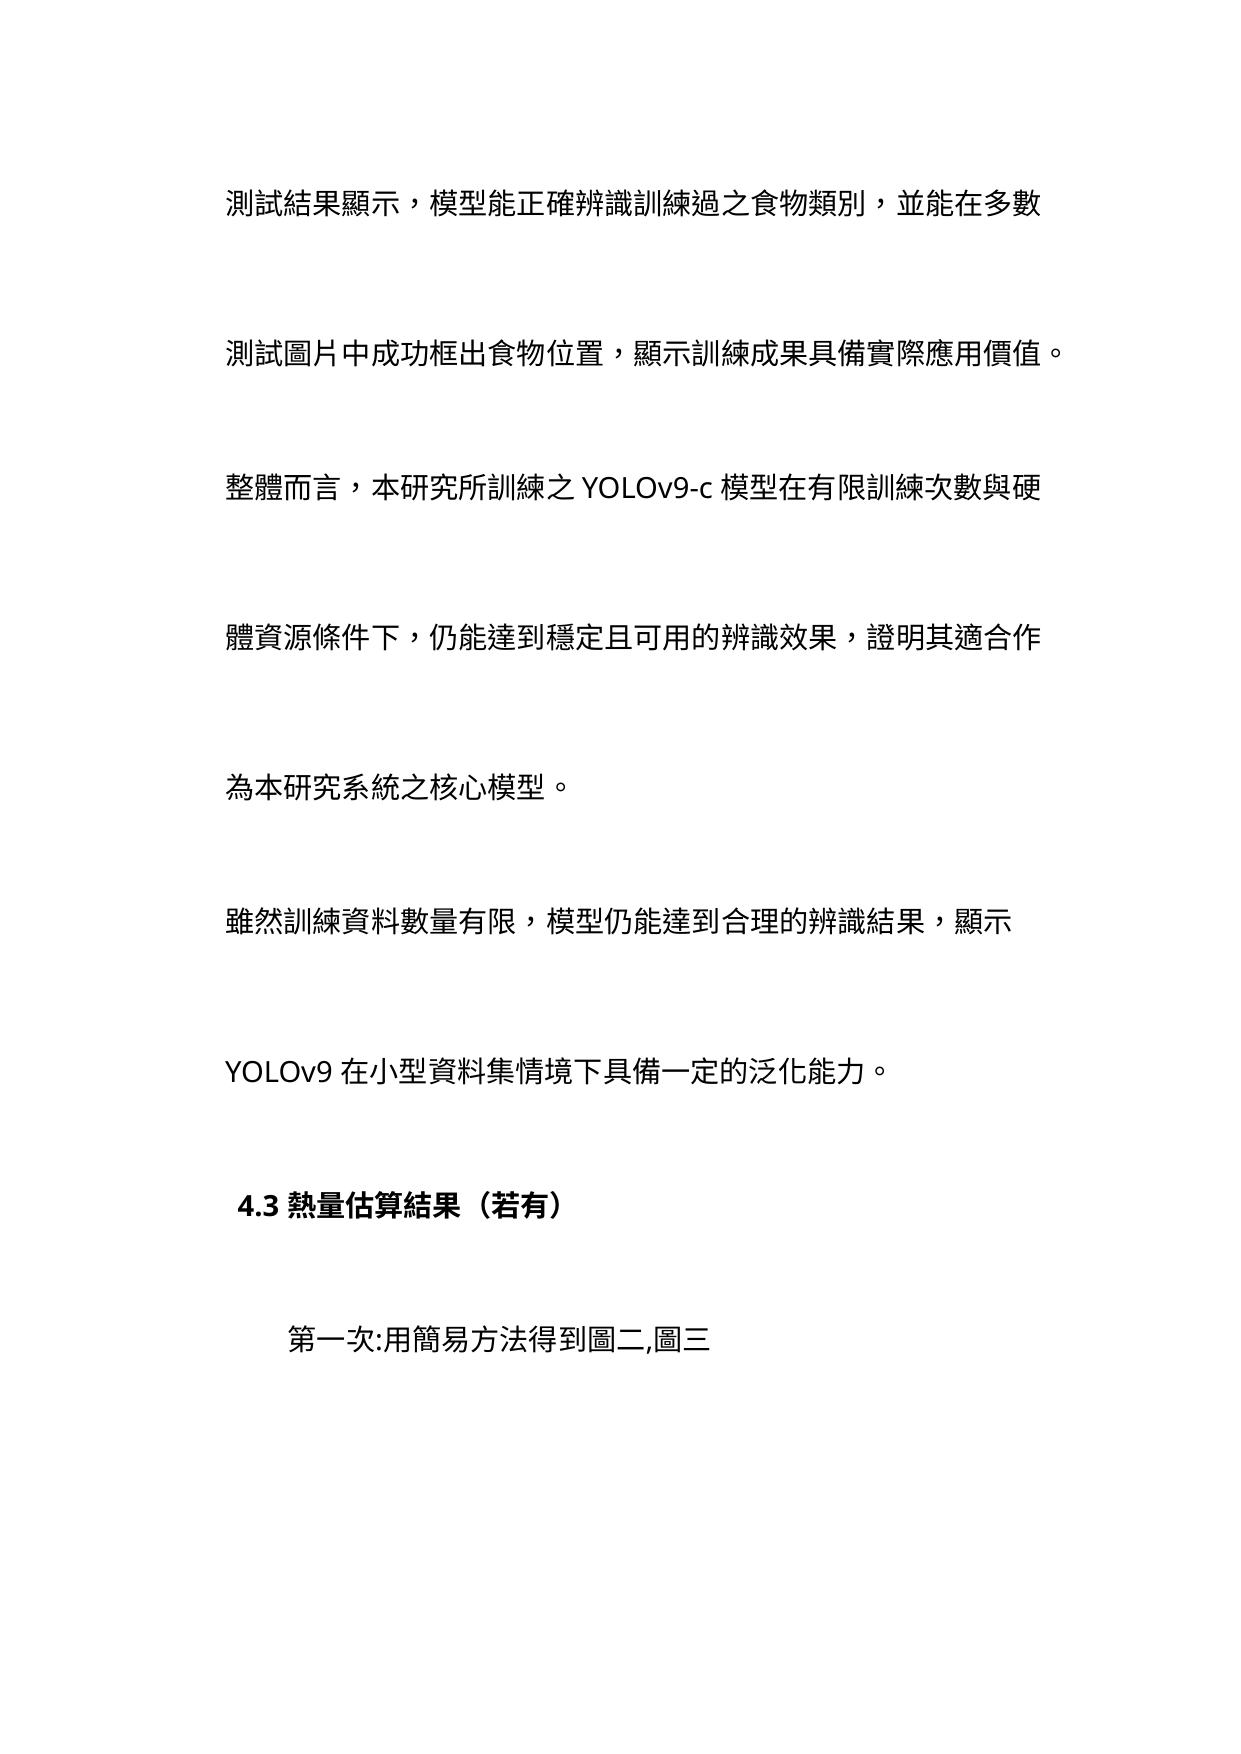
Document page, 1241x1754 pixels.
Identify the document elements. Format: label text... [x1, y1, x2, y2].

text 整體而言，本研究所訓練之 YOLOv9-c 模型在有限訓練次數與硬體資源條件下，仍能達到穩定且可用的辨識效果，證明其適合作為本研究系統之核心模型。 [225, 448, 1053, 823]
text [225, 164, 1053, 389]
text 雖然訓練資料數量有限，模型仍能達到合理的辨識結果，顯示 YOLOv9 在小型資料集情境下具備一定的泛化能力。 [225, 882, 1053, 1107]
text 第一次:用簡易方法得到圖二,圖三 [187, 1301, 1053, 1376]
text 4.3 熱量估算結果（若有） [187, 1166, 1053, 1241]
